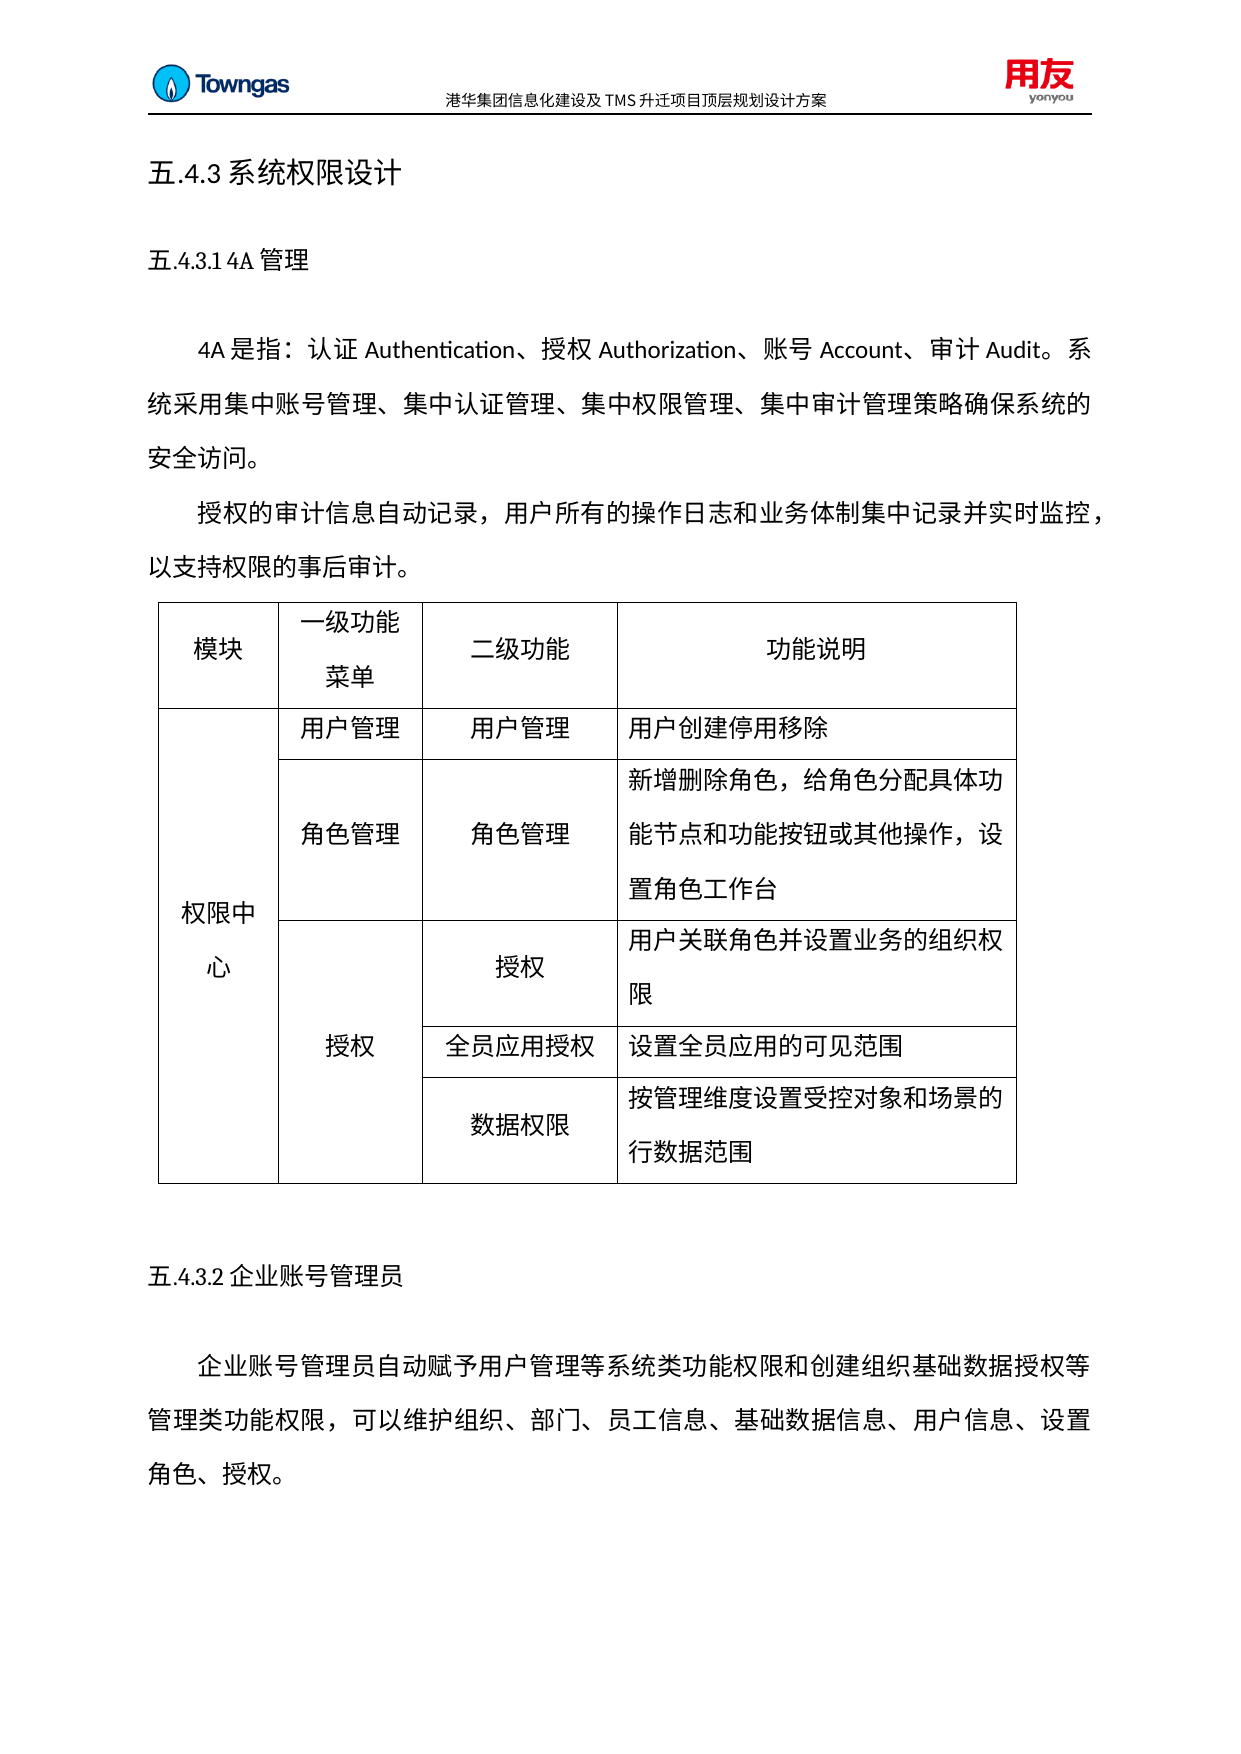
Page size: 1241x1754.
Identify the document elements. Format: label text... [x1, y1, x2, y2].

table_cell 设置全员应用的可见范围 [618, 1027, 1016, 1077]
table_header 二级功能 [423, 603, 617, 708]
subtitle 系统权限设计 [148, 150, 1092, 192]
table_cell 用户创建停用移除 [618, 709, 1016, 759]
table_cell 角色管理 [423, 760, 617, 919]
table_cell 新增删除角色，给角色分配具体功能节点和功能按钮或其他操作，设置角色工作台 [618, 760, 1016, 919]
subtitle 企业账号管理员 [148, 1257, 1092, 1293]
table_cell 用户管理 [423, 709, 617, 759]
table_cell 用户管理 [279, 709, 422, 759]
table_cell 授权 [279, 921, 422, 1183]
text 授权的审计信息自动记录，用户所有的操作日志和业务体制集中记录并实时监控，以支持权限的事后审计。 [148, 493, 1092, 584]
subtitle 4A管理 [148, 241, 1092, 277]
table_cell 角色管理 [279, 760, 422, 919]
picture [148, 62, 293, 104]
table_cell 权限中心 [159, 709, 278, 1183]
table_cell 授权 [423, 921, 617, 1026]
table_cell 按管理维度设置受控对象和场景的行数据范围 [618, 1078, 1016, 1183]
table_header 一级功能菜单 [279, 603, 422, 708]
text 企业账号管理员自动赋予用户管理等系统类功能权限和创建组织基础数据授权等管理类功能权限，可以维护组织、部门、员工信息、基础数据信息、用户信息、设置角色、授权。 [148, 1346, 1092, 1491]
table_header 功能说明 [618, 603, 1016, 708]
table_cell 用户关联角色并设置业务的组织权限 [618, 921, 1016, 1026]
table_header 模块 [159, 603, 278, 708]
picture [996, 50, 1088, 104]
text 4A是指：认证Authentication、授权Authorization、账号Account、审计Audit。系统采用集中账号管理、集中认证管理、集中权限管理、集中审计管理策略确保系统的安全访问。 [148, 330, 1092, 475]
table_cell 全员应用授权 [423, 1027, 617, 1077]
table_cell 数据权限 [423, 1078, 617, 1183]
